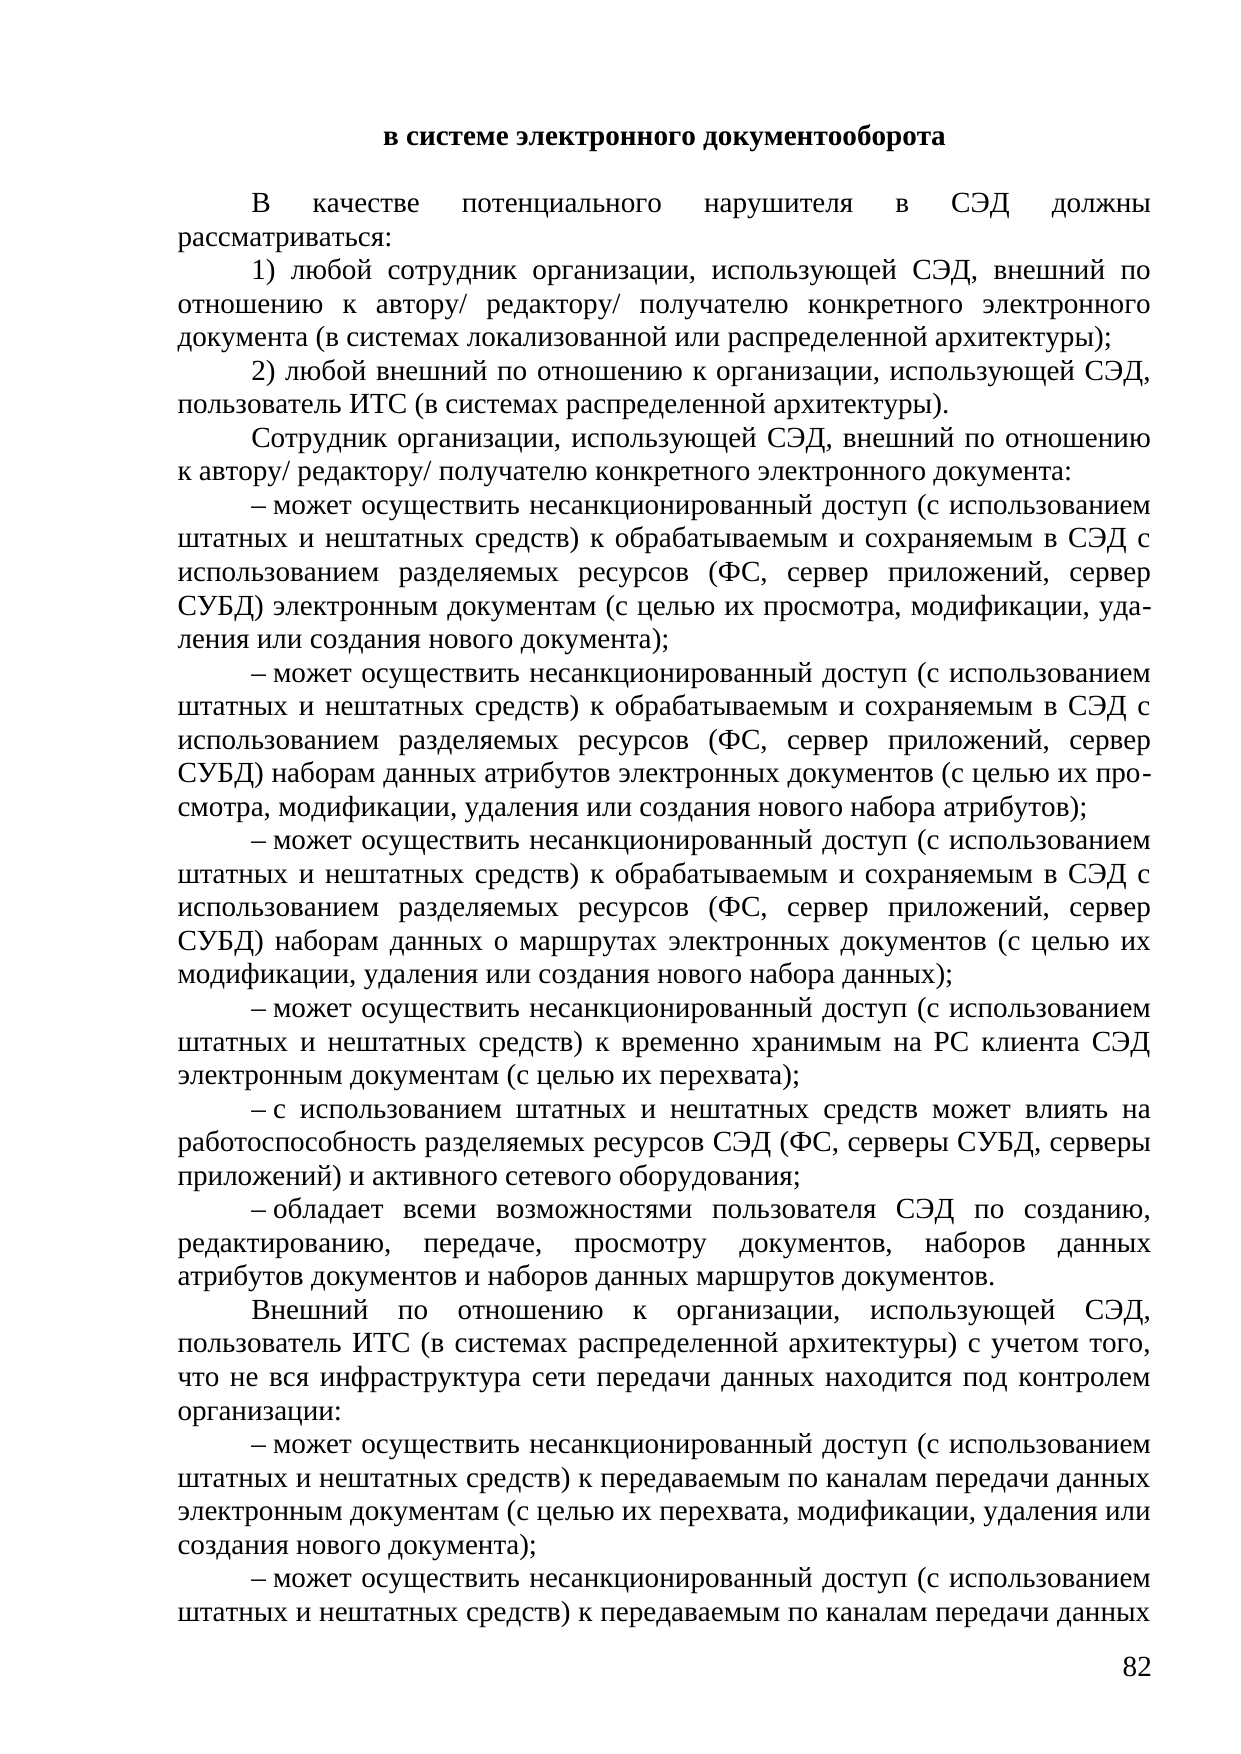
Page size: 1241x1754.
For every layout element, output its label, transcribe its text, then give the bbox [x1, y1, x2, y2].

list обладает всеми возможностями пользователя СЭД по созданию, редактированию, передаче, просмотру документов, наборов данных атрибутов документов и наборов данных маршрутов документов. [177, 1191, 1152, 1292]
text Сотрудник организации, использующей СЭД, внешний по отношению к автору/ редактору/ получателю конкретного электронного документа: [177, 420, 1152, 487]
list может осуществить несанкционированный доступ (с использованием штатных и нештатных средств) к передаваемым по каналам передачи данных электронным документам (с целью их перехвата, модификации, удаления или создания нового документа); [177, 1426, 1152, 1560]
list может осуществить несанкционированный доступ (с использованием штатных и нештатных средств) к обрабатываемым и сохраняемым в СЭД с использованием разделяемых ресурсов (ФС, сервер приложений, сервер СУБД) электронным документам (с целью их просмотра, модификации, удаления или создания нового документа); [177, 487, 1152, 655]
list может осуществить несанкционированный доступ (с использованием штатных и нештатных средств) к обрабатываемым и сохраняемым в СЭД с использованием разделяемых ресурсов (ФС, сервер приложений, сервер СУБД) наборам данных атрибутов электронных документов (с целью их просмотра, модификации, удаления или создания нового набора атрибутов); [177, 655, 1152, 822]
list с использованием штатных и нештатных средств может влиять на работоспособность разделяемых ресурсов СЭД (ФС, серверы СУБД, серверы приложений) и активного сетевого оборудования; [177, 1091, 1152, 1191]
text Внешний по отношению к организации, использующей СЭД, пользователь ИТС (в системах распределенной архитектуры) с учетом того, что не вся инфраструктура сети передачи данных находится под контролем организации: [177, 1292, 1152, 1426]
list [177, 1560, 1152, 1627]
text в системе электронного документооборота [177, 118, 1152, 152]
list может осуществить несанкционированный доступ (с использованием штатных и нештатных средств) к обрабатываемым и сохраняемым в СЭД с использованием разделяемых ресурсов (ФС, сервер приложений, сервер СУБД) наборам данных о маршрутах электронных документов (с целью их модификации, удаления или создания нового набора данных); [177, 822, 1152, 990]
list может осуществить несанкционированный доступ (с использованием штатных и нештатных средств) к временно хранимым на РС клиента СЭД электронным документам (с целью их перехвата); [177, 990, 1152, 1091]
text В качестве потенциального нарушителя в СЭД должны рассматриваться: [177, 185, 1152, 252]
text 2) любой внешний по отношению к организации, использующей СЭД, пользователь ИТС (в системах распределенной архитектуры). [177, 353, 1152, 420]
text 1) любой сотрудник организации, использующей СЭД, внешний по отношению к автору/ редактору/ получателю конкретного электронного документа (в системах локализованной или распределенной архитектуры); [177, 252, 1152, 353]
